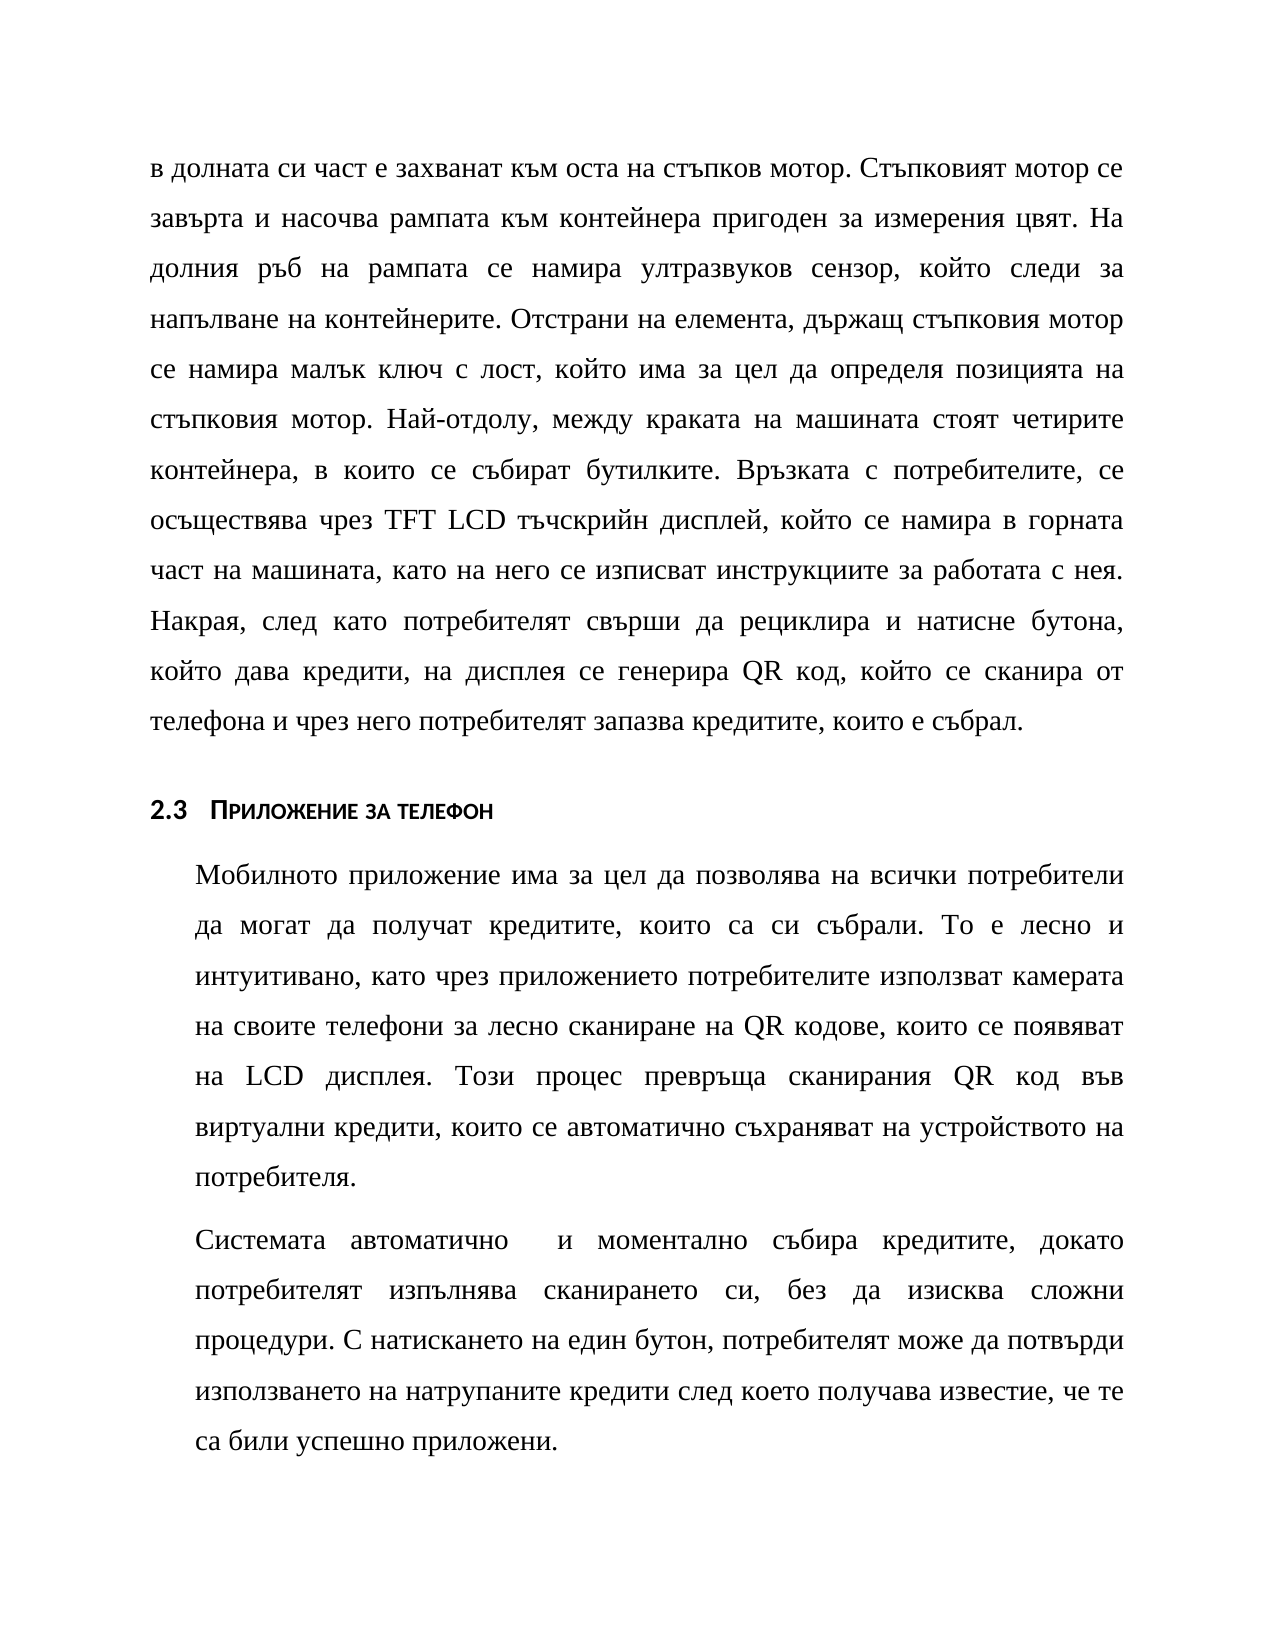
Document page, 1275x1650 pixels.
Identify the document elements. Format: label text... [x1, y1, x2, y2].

text Мобилното приложение има за цел да позволява на всички потребители да могат да получат кредитите, които са си събрали. То е лесно и интуитивано, като чрез приложението потребителите използват камерата на своите телефони за лесно сканиране на QR кодове, които се появяват на LCD дисплея. Този процес превръща сканирания QR код във виртуални кредити, които се автоматично съхраняват на устройството на потребителя. [195, 857, 1125, 1193]
text Системата автоматично и моментално събира кредитите, докато потребителят изпълнява сканирането си, без да изисква сложни процедури. С натискането на един бутон, потребителят може да потвърди използването на натрупаните кредити след което получава известие, че те са били успешно приложени. [195, 1222, 1125, 1457]
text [150, 150, 1125, 737]
subtitle Приложение за телефон [150, 791, 1125, 827]
